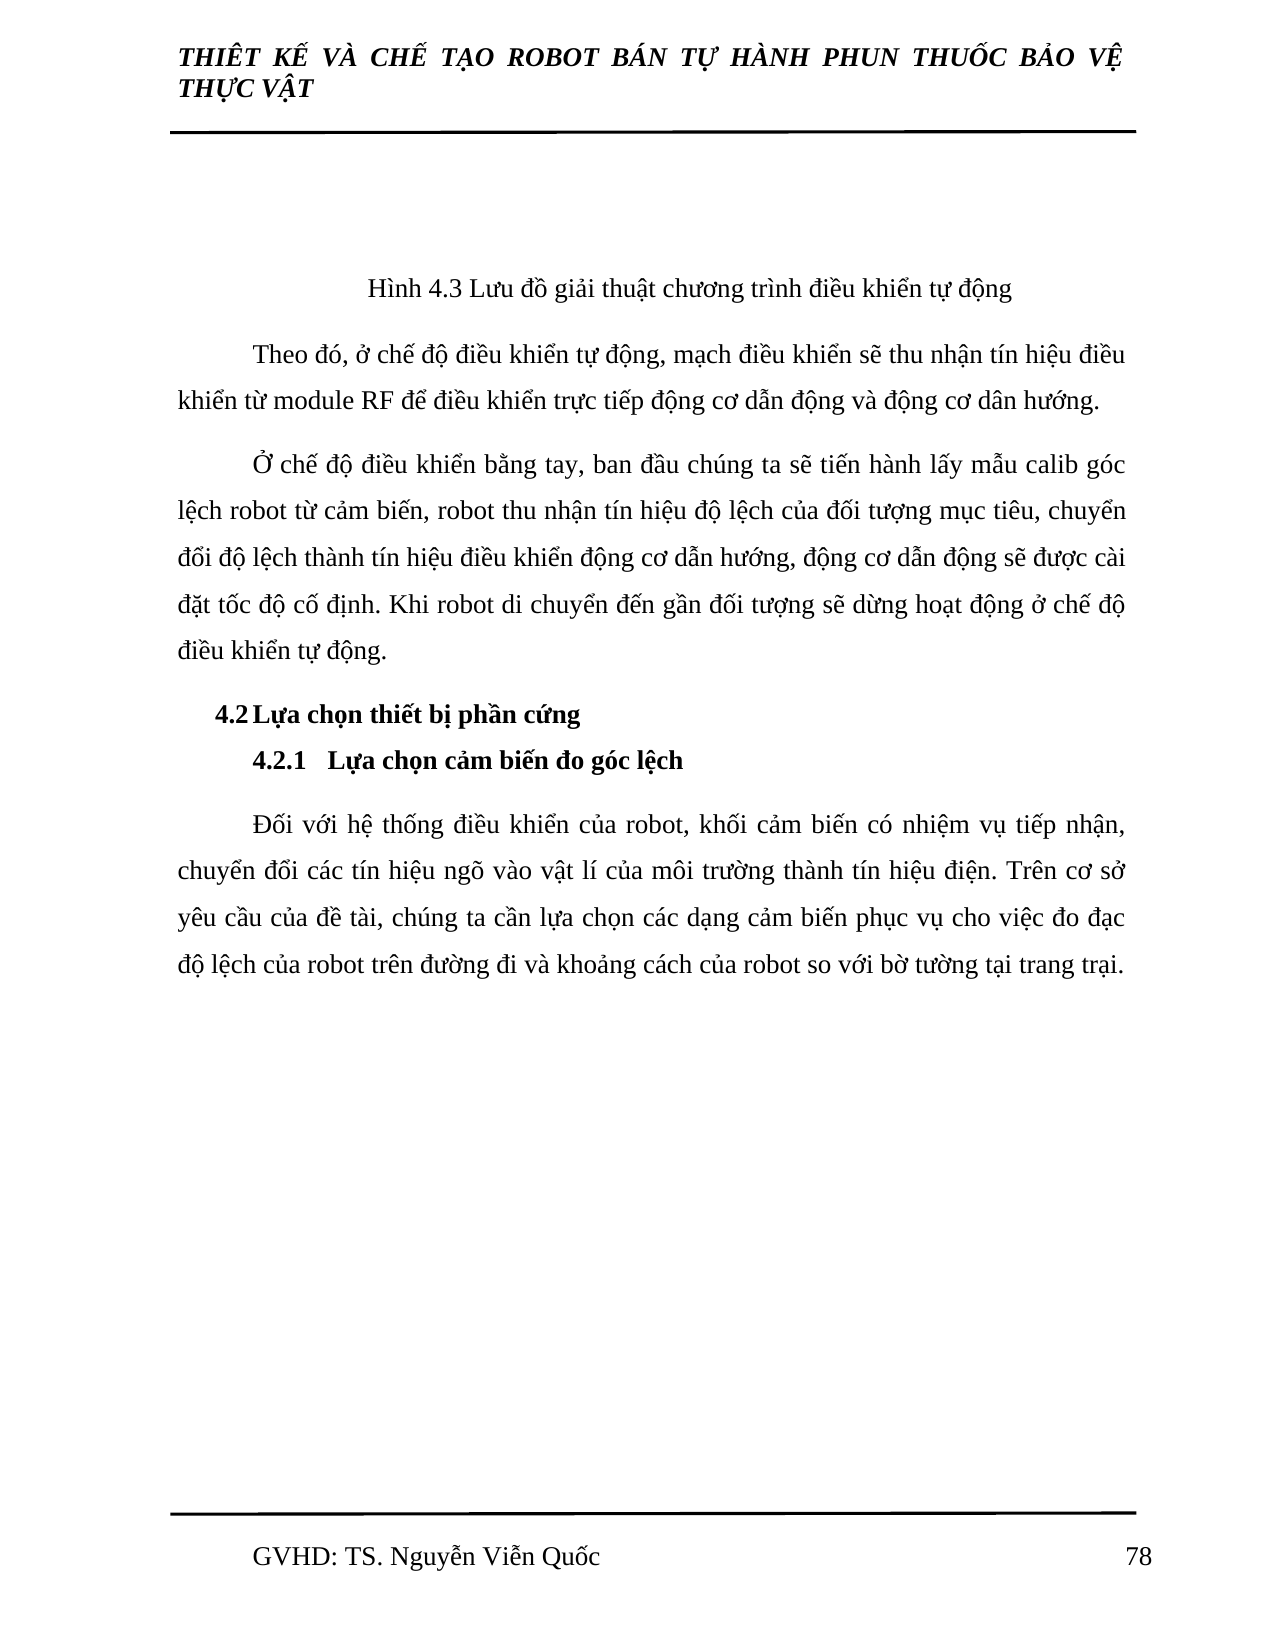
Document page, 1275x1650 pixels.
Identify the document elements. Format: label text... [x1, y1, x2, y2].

text Đối với hệ thống điều khiển của robot, khối cảm biến có nhiệm vụ tiếp nhận, chuyển đổi các tín hiệu ngõ vào vật lí của môi trường thành tín hiệu điện. Trên cơ sở yêu cầu của đề tài, chúng ta cần lựa chọn các dạng cảm biến phục vụ cho việc đo đạc độ lệch của robot trên đường đi và khoảng cách của robot so với bờ tường tại trang trại. [177, 808, 1127, 979]
text Theo đó, ở chế độ điều khiển tự động, mạch điều khiển sẽ thu nhận tín hiệu điều khiển từ module RF để điều khiển trực tiếp động cơ dẫn động và động cơ dân hướng. [177, 338, 1127, 416]
subtitle Lựa chọn cảm biến đo góc lệch [252, 744, 1127, 776]
text Ở chế độ điều khiển bằng tay, ban đầu chúng ta sẽ tiến hành lấy mẫu calib góc lệch robot từ cảm biến, robot thu nhận tín hiệu độ lệch của đối tượng mục tiêu, chuyển đổi độ lệch thành tín hiệu điều khiển động cơ dẫn hướng, động cơ dẫn động sẽ được cài đặt tốc độ cố định. Khi robot di chuyển đến gần đối tượng sẽ dừng hoạt động ở chế độ điều khiển tự động. [177, 448, 1127, 666]
subtitle Lựa chọn thiết bị phần cứng [215, 698, 1127, 729]
